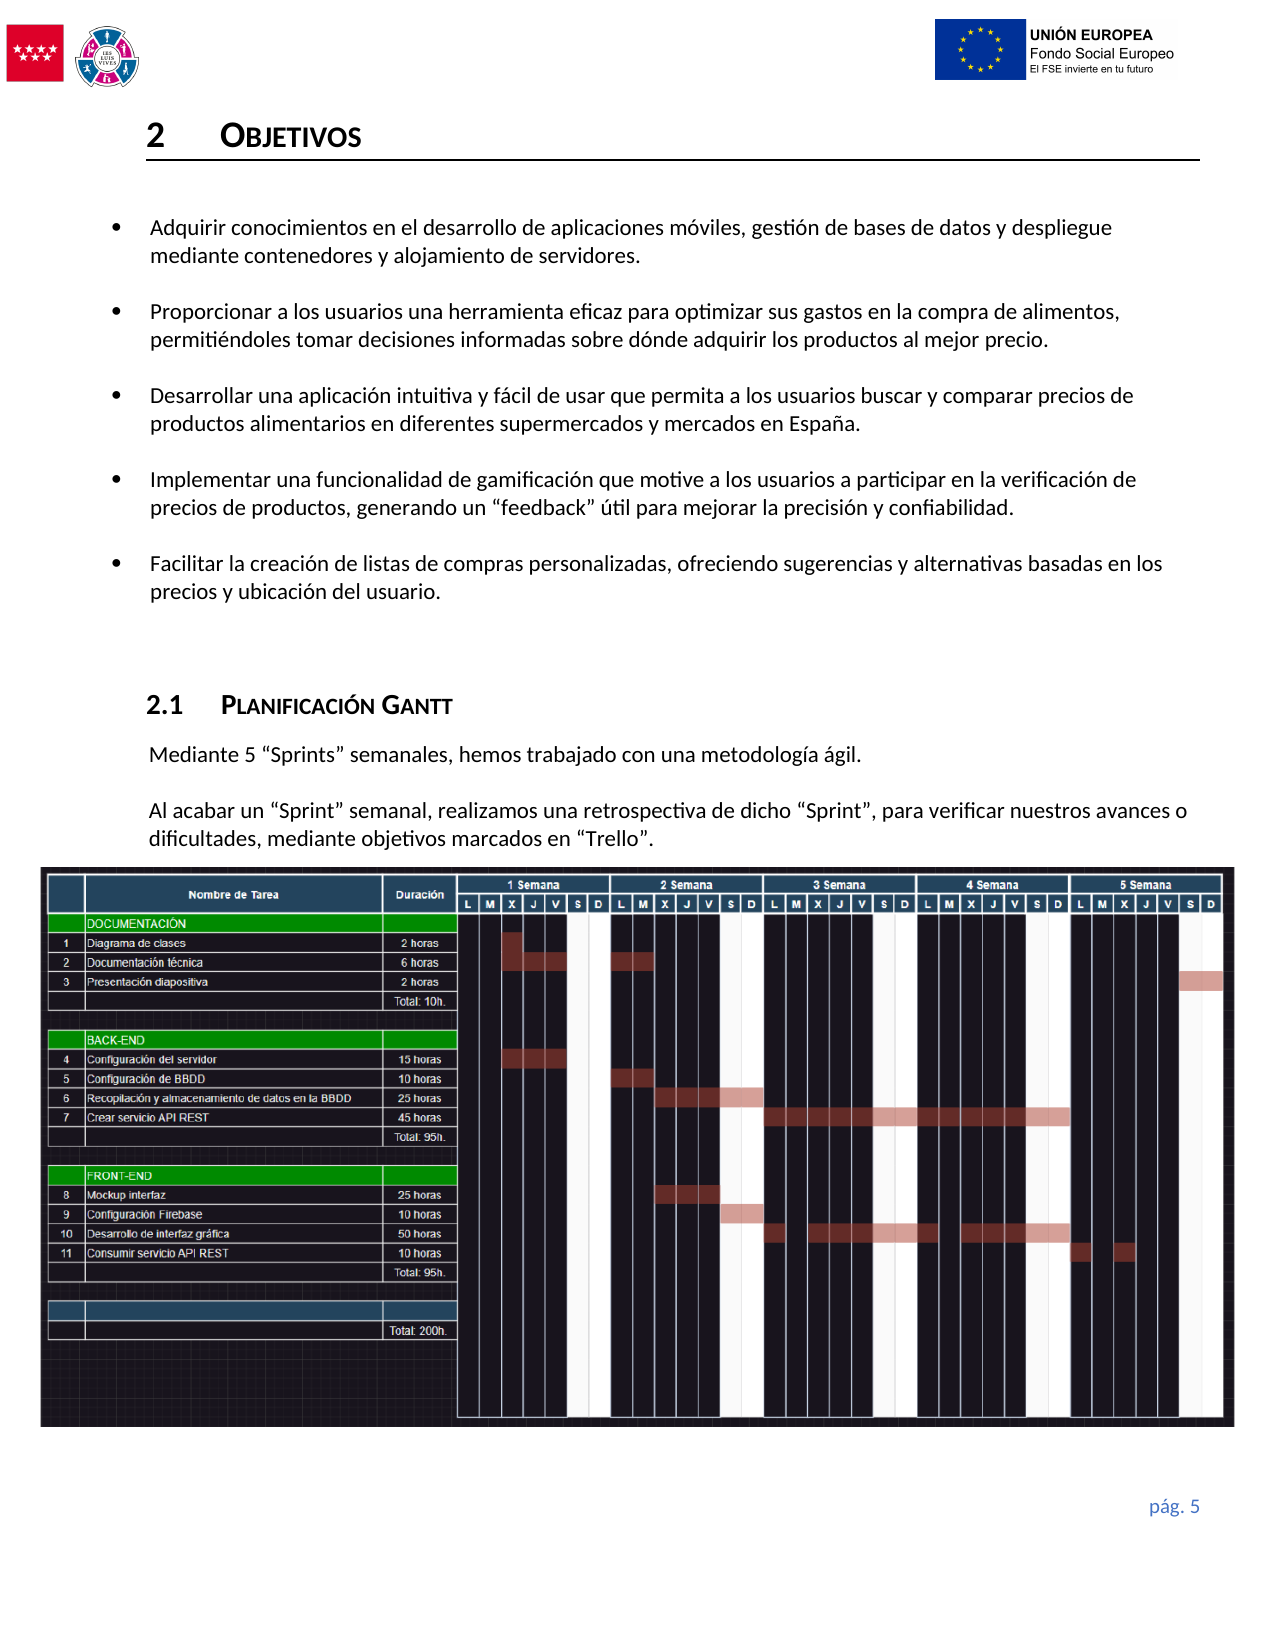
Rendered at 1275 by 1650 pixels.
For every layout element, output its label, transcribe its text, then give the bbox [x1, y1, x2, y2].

text Objetivos [146, 75, 1200, 159]
text Al acabar un “Sprint” semanal, realizamos una retrospectiva de dicho “Sprint”, para verificar nuestros avances o dificultades, mediante objetivos marcados en “Trello”. [149, 796, 1200, 852]
list Facilitar la creación de listas de compras personalizadas, ofreciendo sugerencias y alternativas basadas en los precios y ubicación del usuario. [112, 549, 1200, 605]
list Implementar una funcionalidad de gamificación que motive a los usuarios a participar en la verificación de precios de productos, generando un “feedback” útil para mejorar la precisión y confiabilidad. [112, 465, 1200, 521]
list Adquirir conocimientos en el desarrollo de aplicaciones móviles, gestión de bases de datos y despliegue mediante contenedores y alojamiento de servidores. [112, 213, 1200, 269]
picture [40, 867, 1235, 1427]
list Proporcionar a los usuarios una herramienta eficaz para optimizar sus gastos en la compra de alimentos, permitiéndoles tomar decisiones informadas sobre dónde adquirir los productos al mejor precio. [112, 297, 1200, 353]
picture [935, 19, 1178, 75]
text Mediante 5 “Sprints” semanales, hemos trabajado con una metodología ágil. [149, 740, 1200, 768]
list Planificación Gantt [146, 686, 1200, 722]
picture [75, 24, 139, 89]
list Desarrollar una aplicación intuitiva y fácil de usar que permita a los usuarios buscar y comparar precios de productos alimentarios en diferentes supermercados y mercados en España. [112, 381, 1200, 437]
picture [0, 18, 70, 88]
